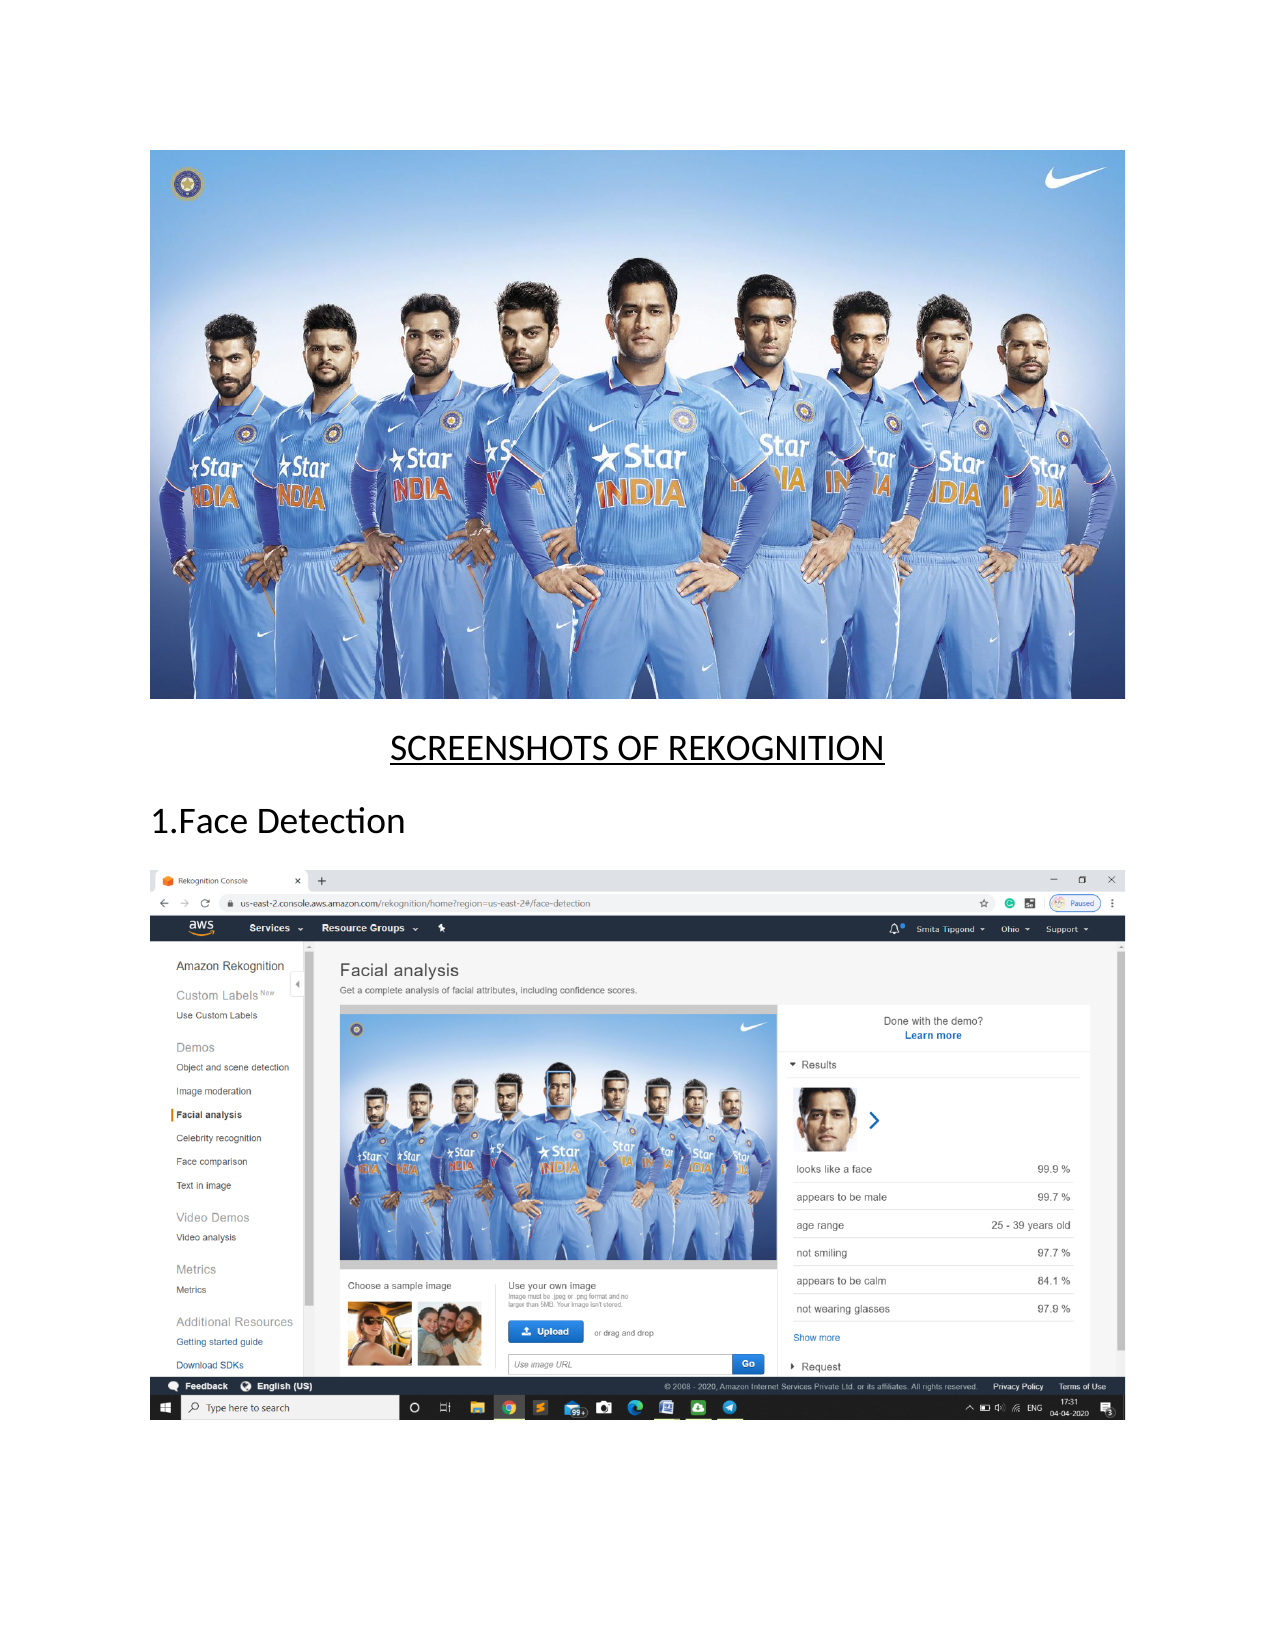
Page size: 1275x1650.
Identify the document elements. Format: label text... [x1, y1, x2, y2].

text 1.Face Detection [150, 797, 1125, 843]
picture [150, 150, 1125, 699]
text SCREENSHOTS OF REKOGNITION [150, 724, 1125, 769]
picture [150, 870, 1125, 1420]
